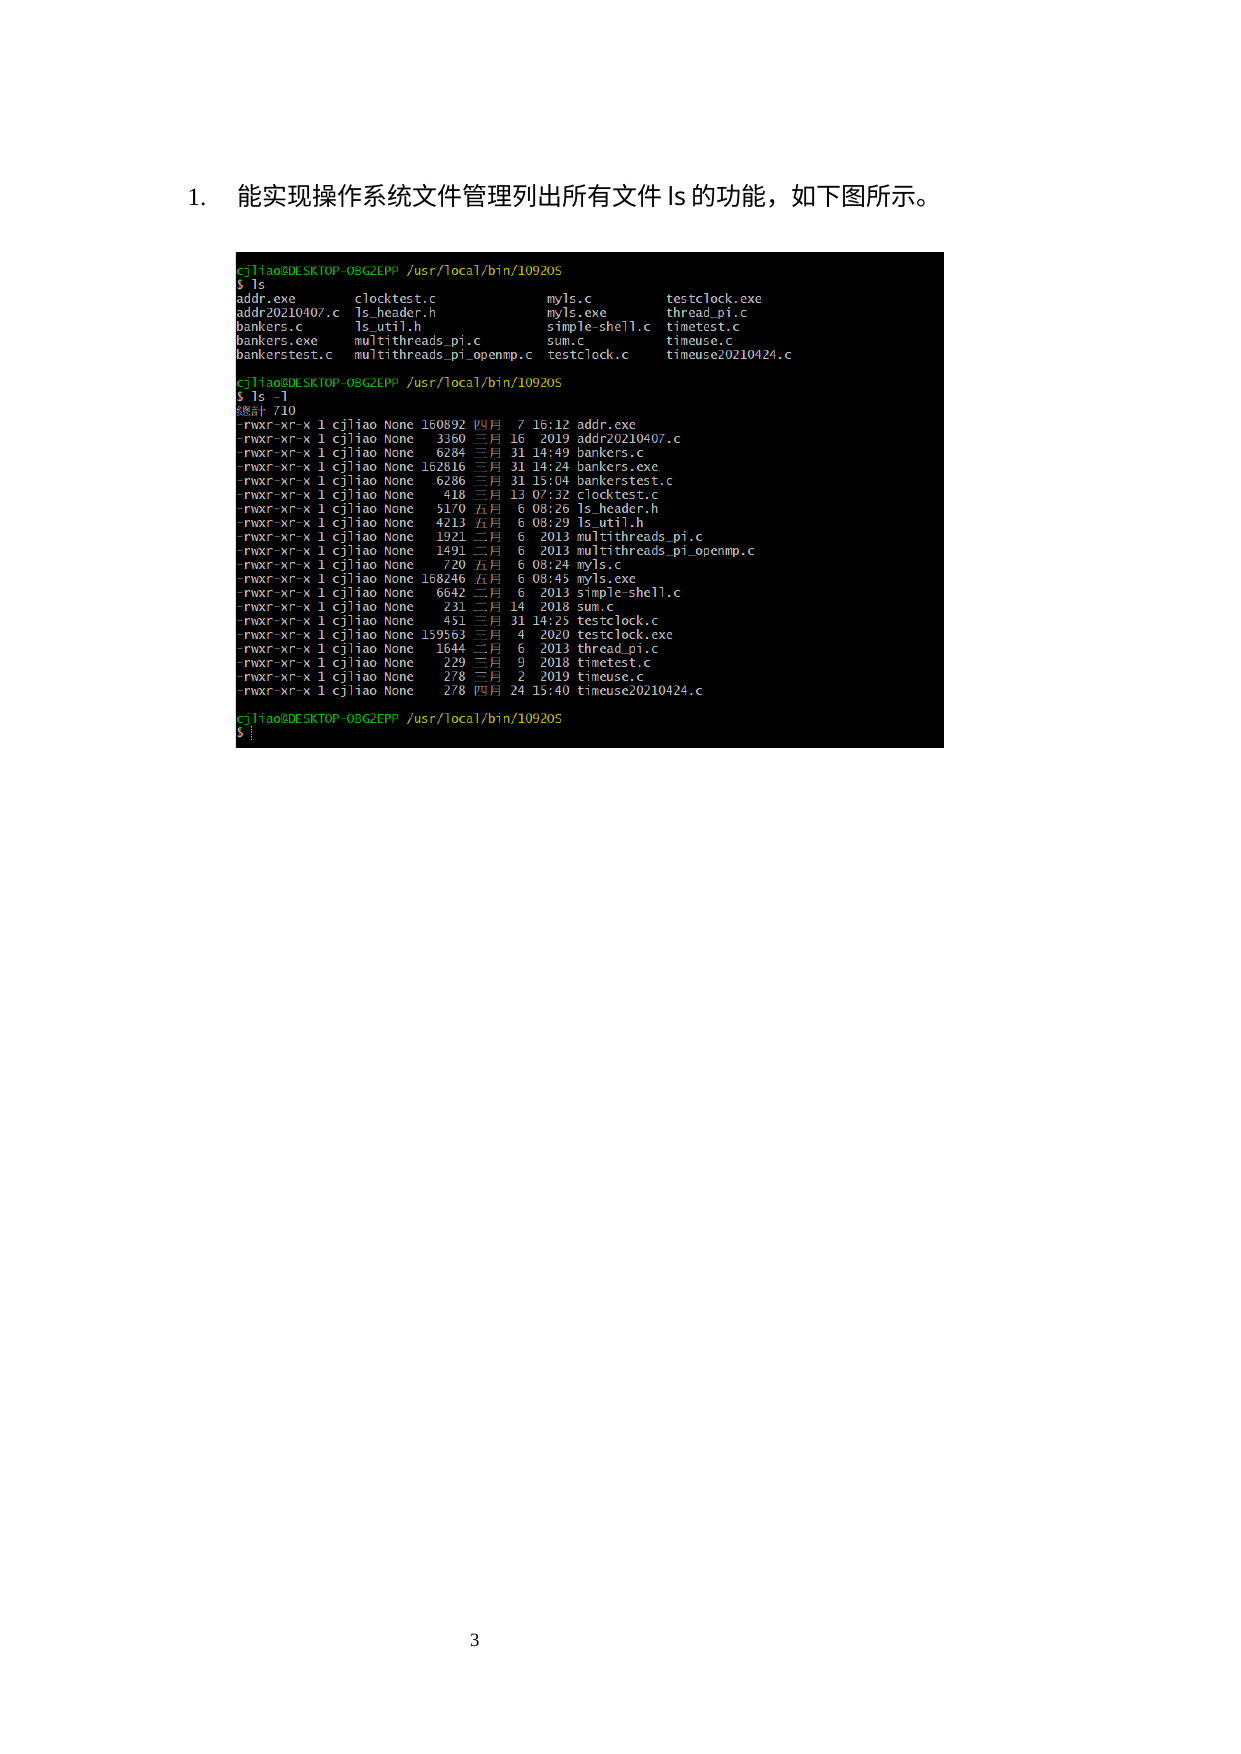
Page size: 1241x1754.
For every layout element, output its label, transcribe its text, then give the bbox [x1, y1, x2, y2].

list 能实现操作系统文件管理列出所有文件ls的功能，如下图所示。 [187, 162, 1053, 227]
picture [235, 252, 944, 748]
